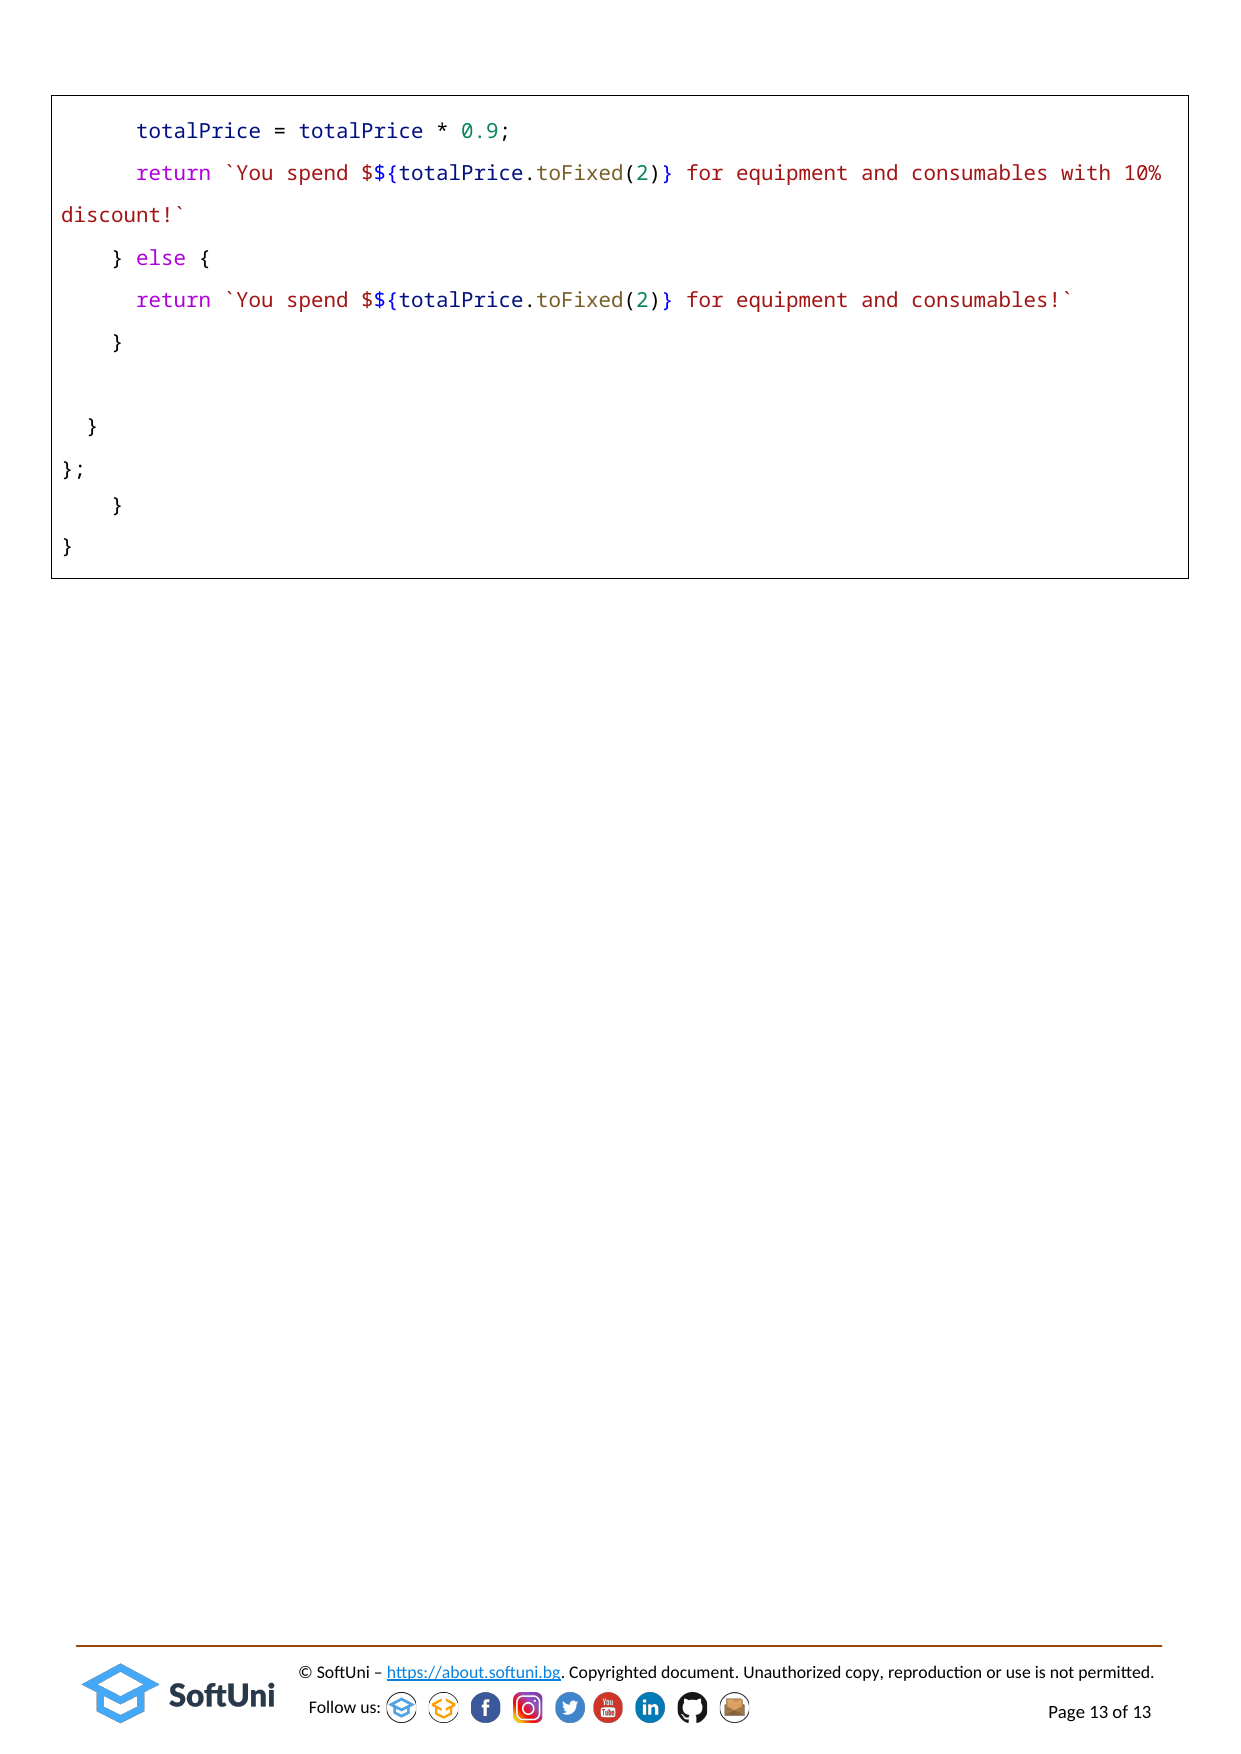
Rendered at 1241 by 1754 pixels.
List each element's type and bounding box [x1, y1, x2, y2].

picture [677, 1692, 708, 1723]
picture [75, 1658, 281, 1729]
picture [635, 1714, 644, 1723]
picture [649, 1705, 658, 1714]
picture [656, 1692, 665, 1701]
picture [386, 1692, 417, 1723]
picture [635, 1692, 644, 1701]
picture [593, 1692, 623, 1723]
picture [555, 1692, 585, 1723]
picture [471, 1692, 501, 1723]
picture [428, 1692, 459, 1723]
table_cell [52, 96, 1188, 578]
picture [656, 1714, 665, 1723]
picture [513, 1692, 543, 1723]
picture [719, 1692, 750, 1723]
